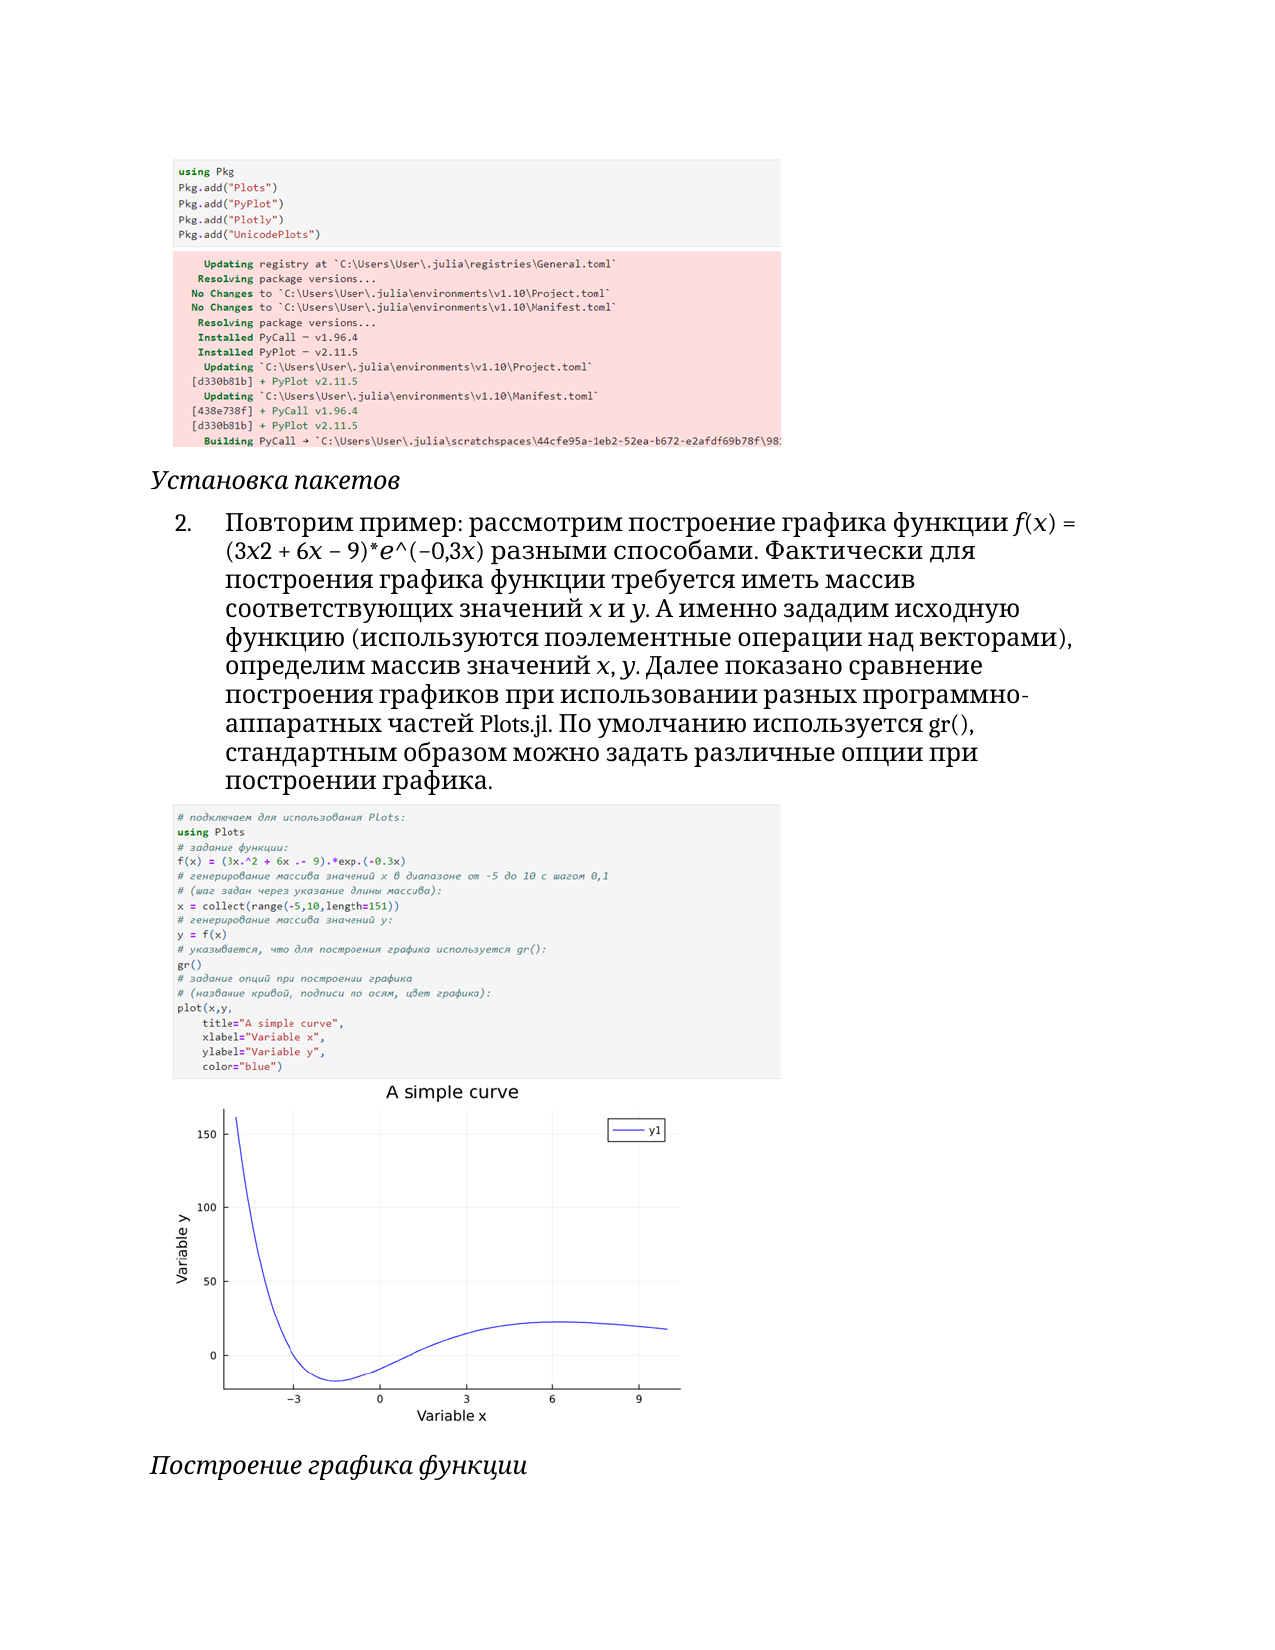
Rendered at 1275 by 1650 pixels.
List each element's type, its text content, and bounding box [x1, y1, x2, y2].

picture [168, 150, 782, 447]
text Построение графика функции [150, 1452, 1125, 1481]
text Установка пакетов [150, 467, 1125, 496]
list Повторим пример: рассмотрим построение графика функции 𝑓(𝑥) = (3𝑥2 + 6𝑥 − 9)*𝑒^(−0,3𝑥) разными способами. Фактически для построения графика функции требуется иметь массив соответствующих значений 𝑥 и 𝑦. А именно зададим исходную функцию (используются поэлементные операции над векторами), определим массив значений 𝑥, 𝑦. Далее показано сравнение построения графиков при использовании разных программно-аппаратных частей Plots.jl. По умолчанию используется gr(), стандартным образом можно задать различные опции при построении графика. [175, 508, 1125, 796]
picture [168, 799, 782, 1431]
